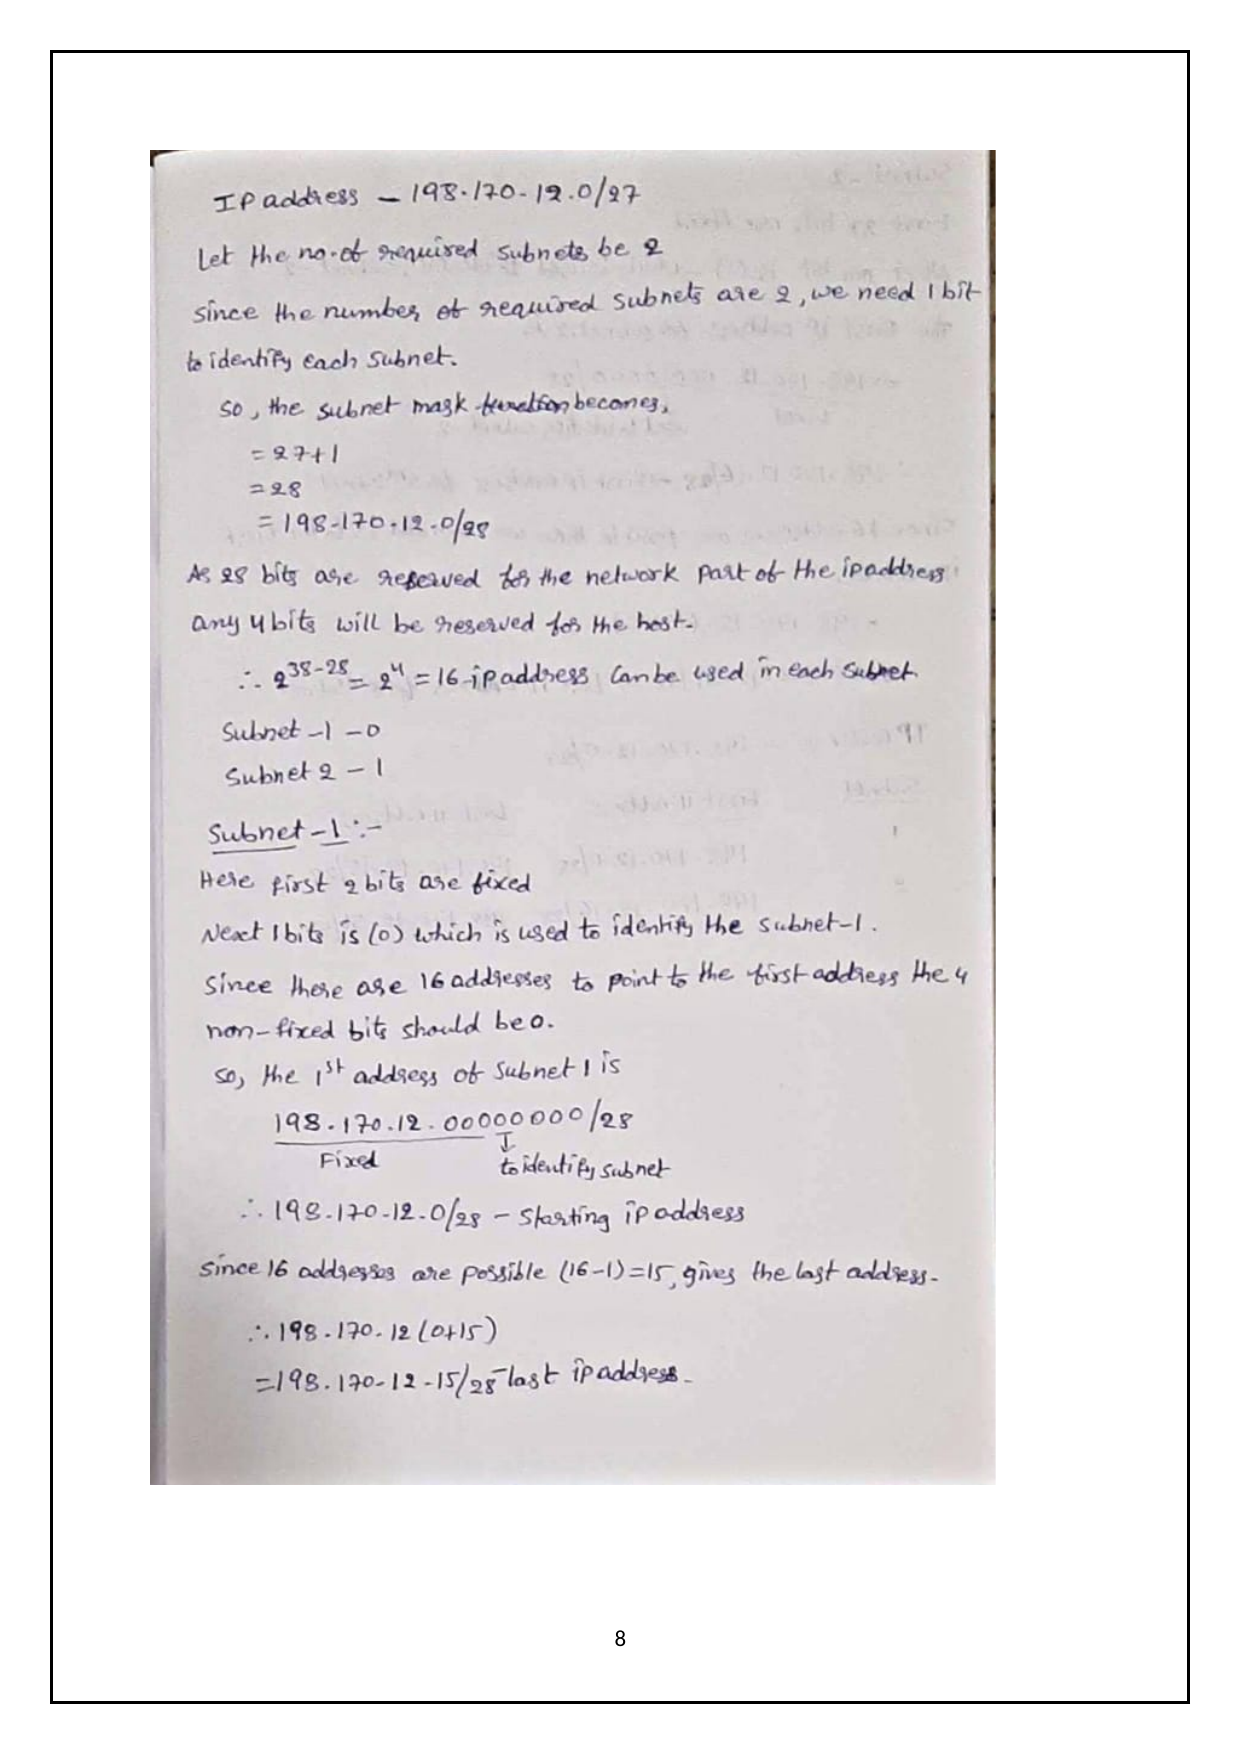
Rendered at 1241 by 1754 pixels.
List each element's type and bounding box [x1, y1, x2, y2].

picture [150, 150, 996, 1485]
